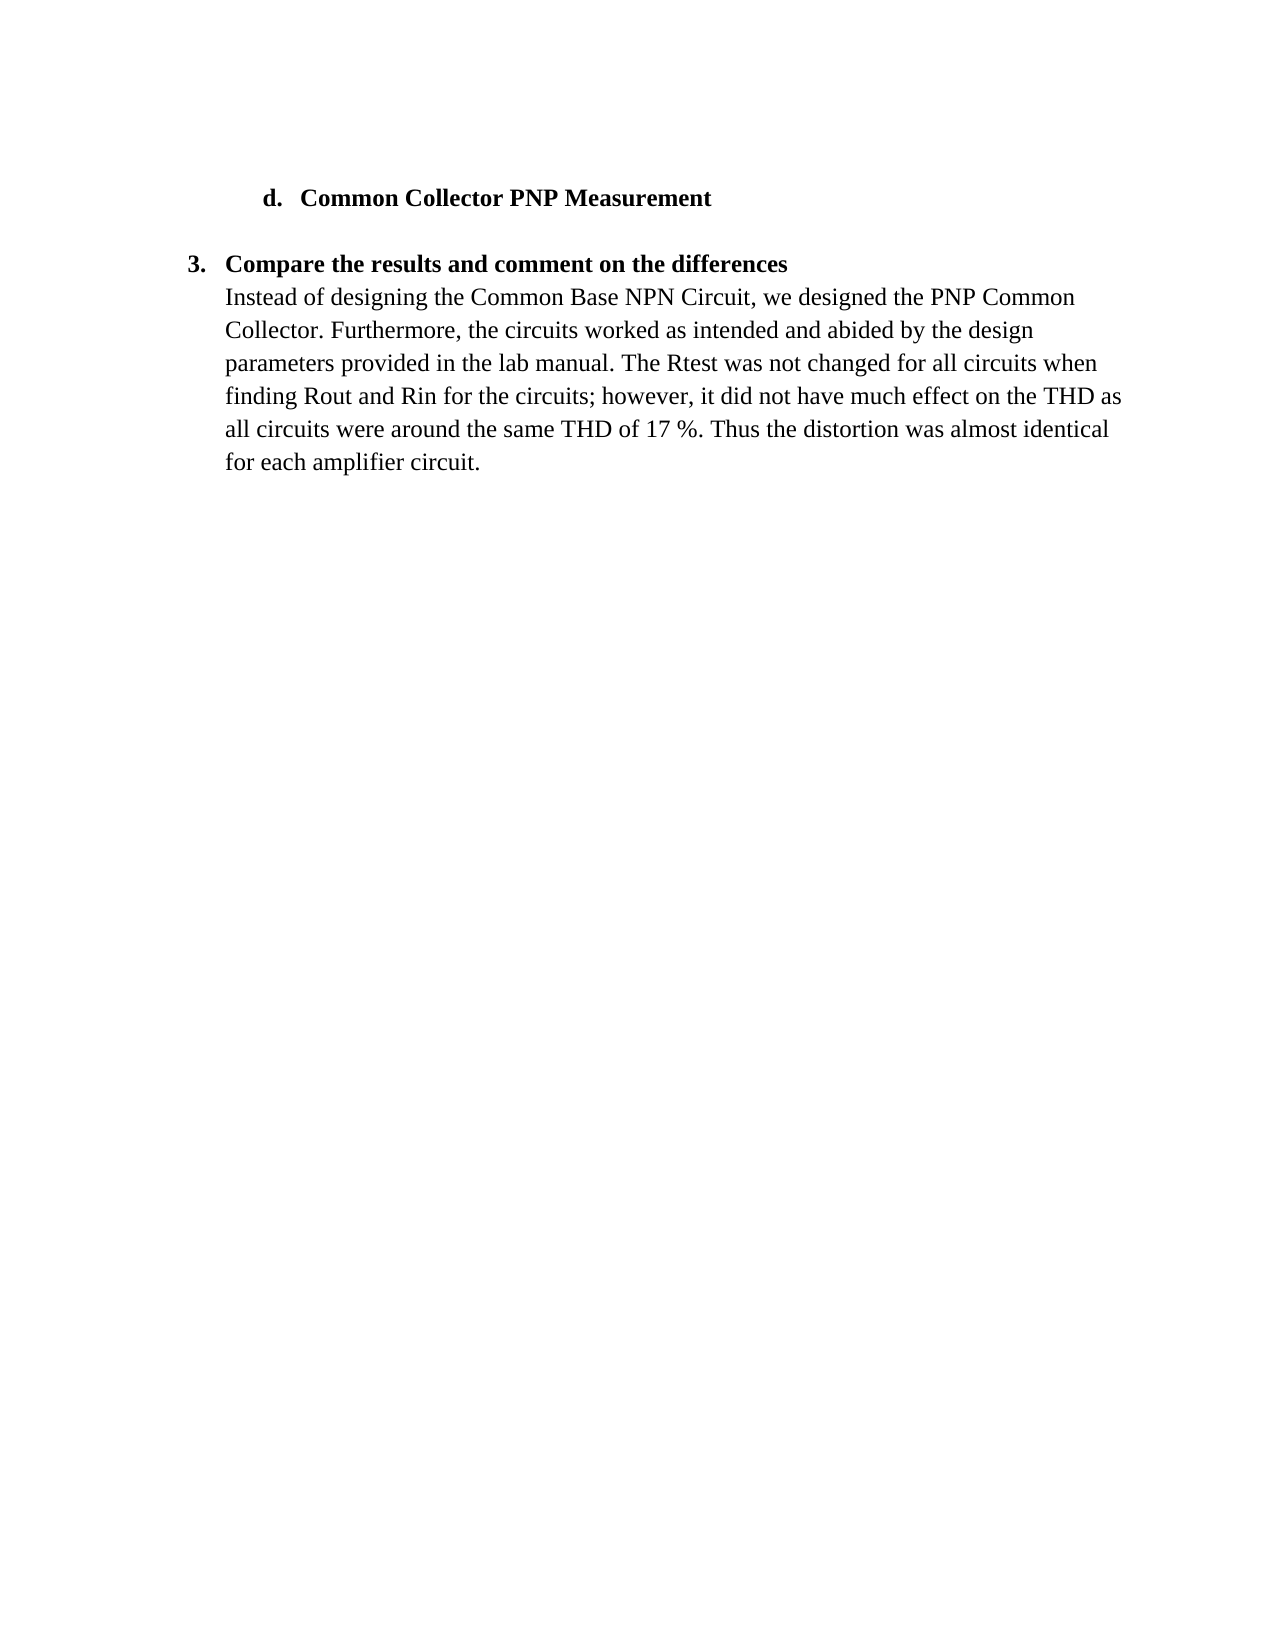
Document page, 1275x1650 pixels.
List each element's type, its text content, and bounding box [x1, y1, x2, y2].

list Compare the results and comment on the differences [187, 249, 1125, 278]
list Common Collector PNP Measurement [262, 183, 1125, 212]
text Instead of designing the Common Base NPN Circuit, we designed the PNP Common Collector. Furthermore, the circuits worked as intended and abided by the design parameters provided in the lab manual. The Rtest was not changed for all circuits when finding Rout and Rin for the circuits; however, it did not have much effect on the THD as all circuits were around the same THD of 17 %. Thus the distortion was almost identical for each amplifier circuit. [225, 282, 1125, 476]
